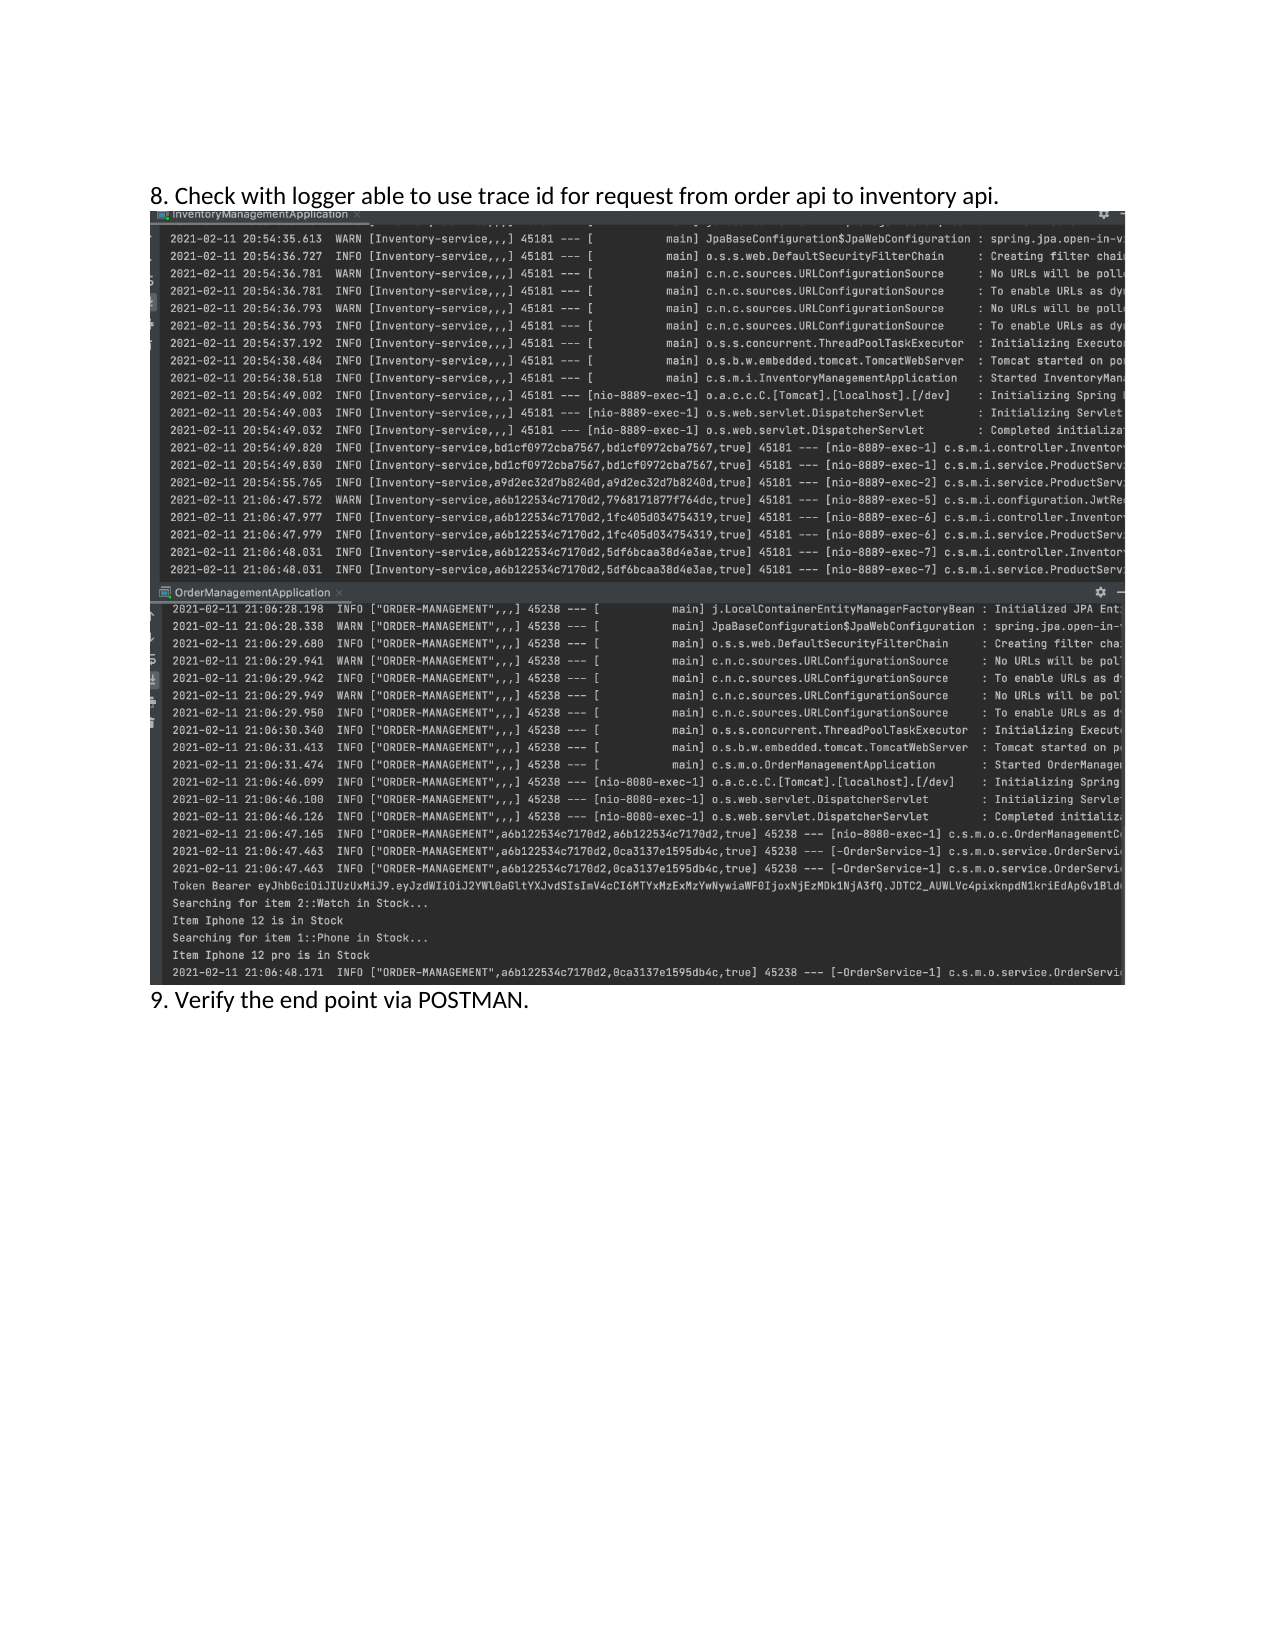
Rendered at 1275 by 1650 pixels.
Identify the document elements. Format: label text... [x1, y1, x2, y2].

text 9. Verify the end point via POSTMAN. [150, 985, 1125, 1015]
text 8. Check with logger able to use trace id for request from order api to inventory api. [150, 181, 1125, 211]
picture [150, 211, 1125, 985]
